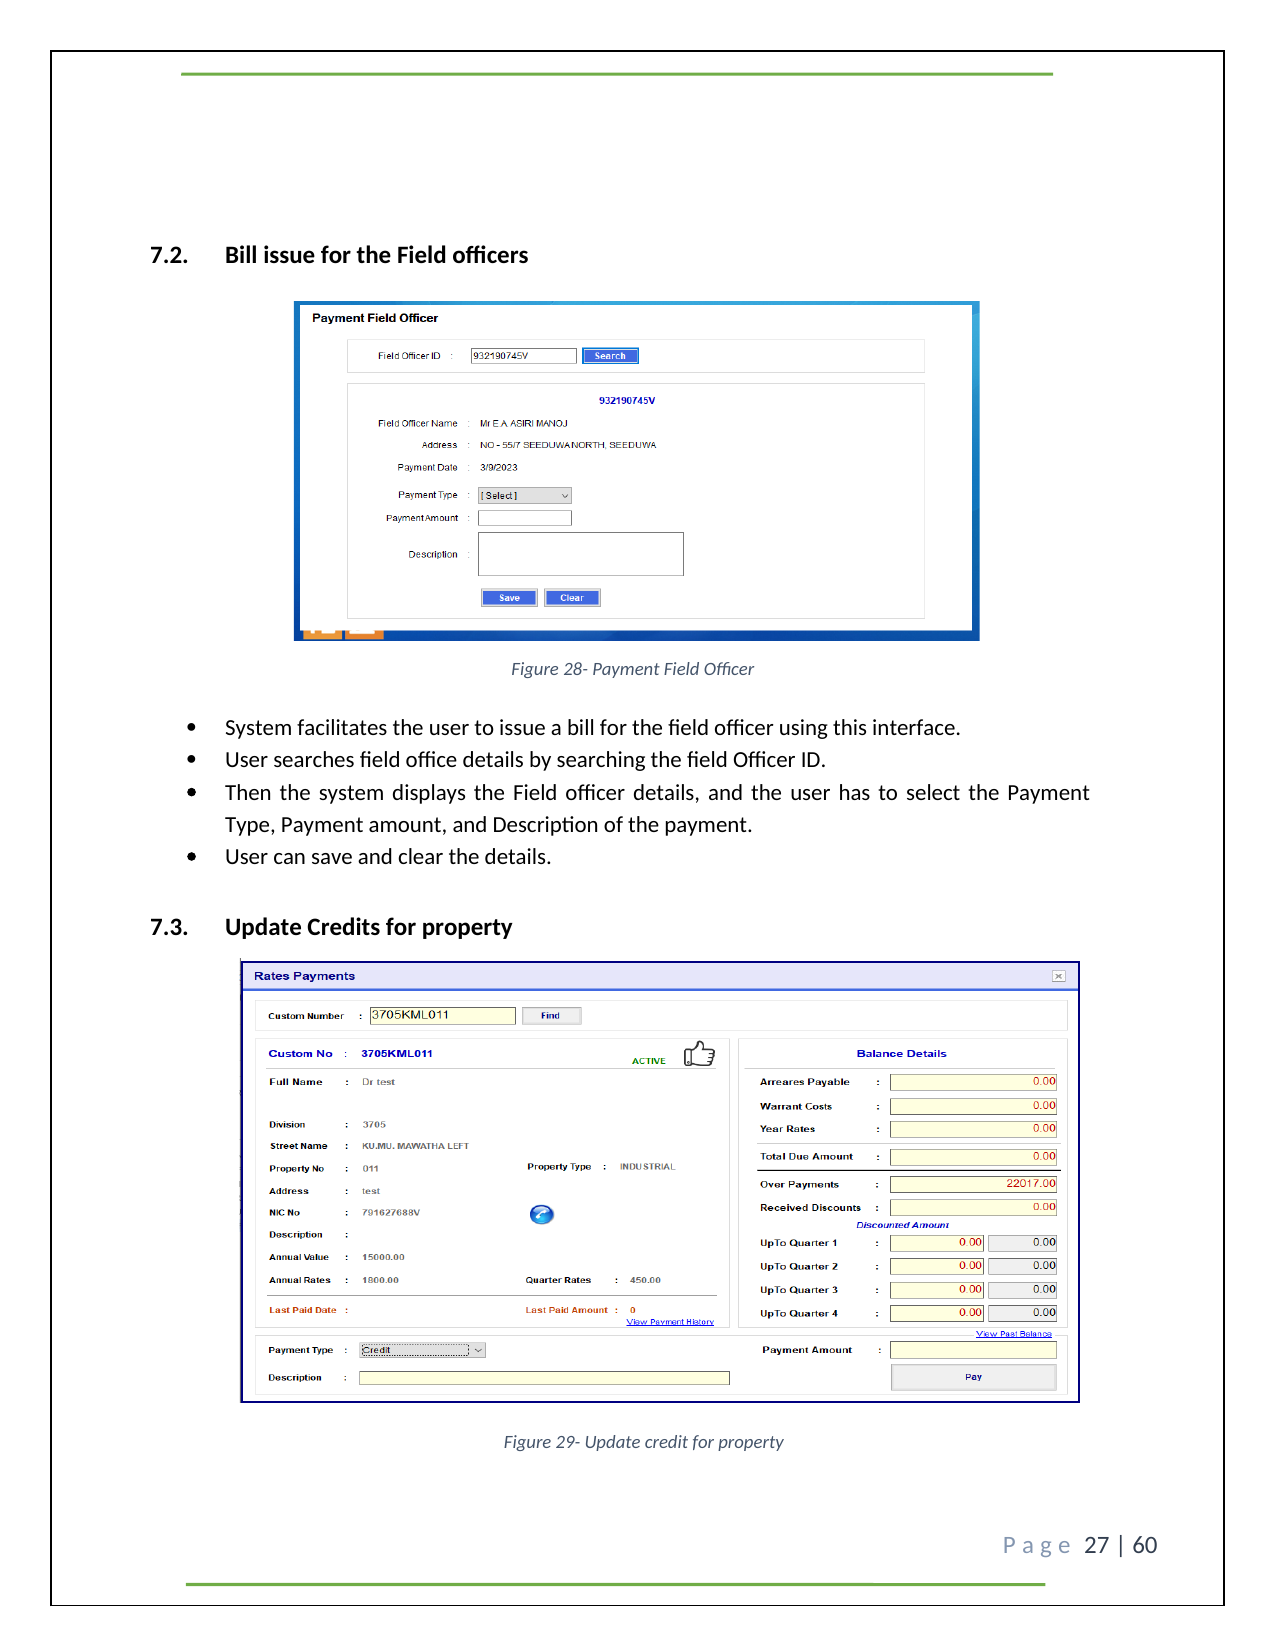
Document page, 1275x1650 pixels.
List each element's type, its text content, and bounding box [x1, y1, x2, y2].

list Then the system displays the Field officer details, and the user has to select the Payment Type, Payment amount, and Description of the payment. [187, 778, 1092, 838]
list User searches field office details by searching the field Officer ID. [187, 746, 1092, 774]
list System facilitates the user to issue a bill for the field officer using this interface. [187, 713, 1092, 741]
picture [293, 301, 980, 641]
subtitle Update Credits for property [150, 911, 1125, 942]
list User can save and clear the details. [187, 842, 1092, 870]
picture [239, 958, 1080, 1403]
subtitle Bill issue for the Field officers [150, 239, 1125, 269]
